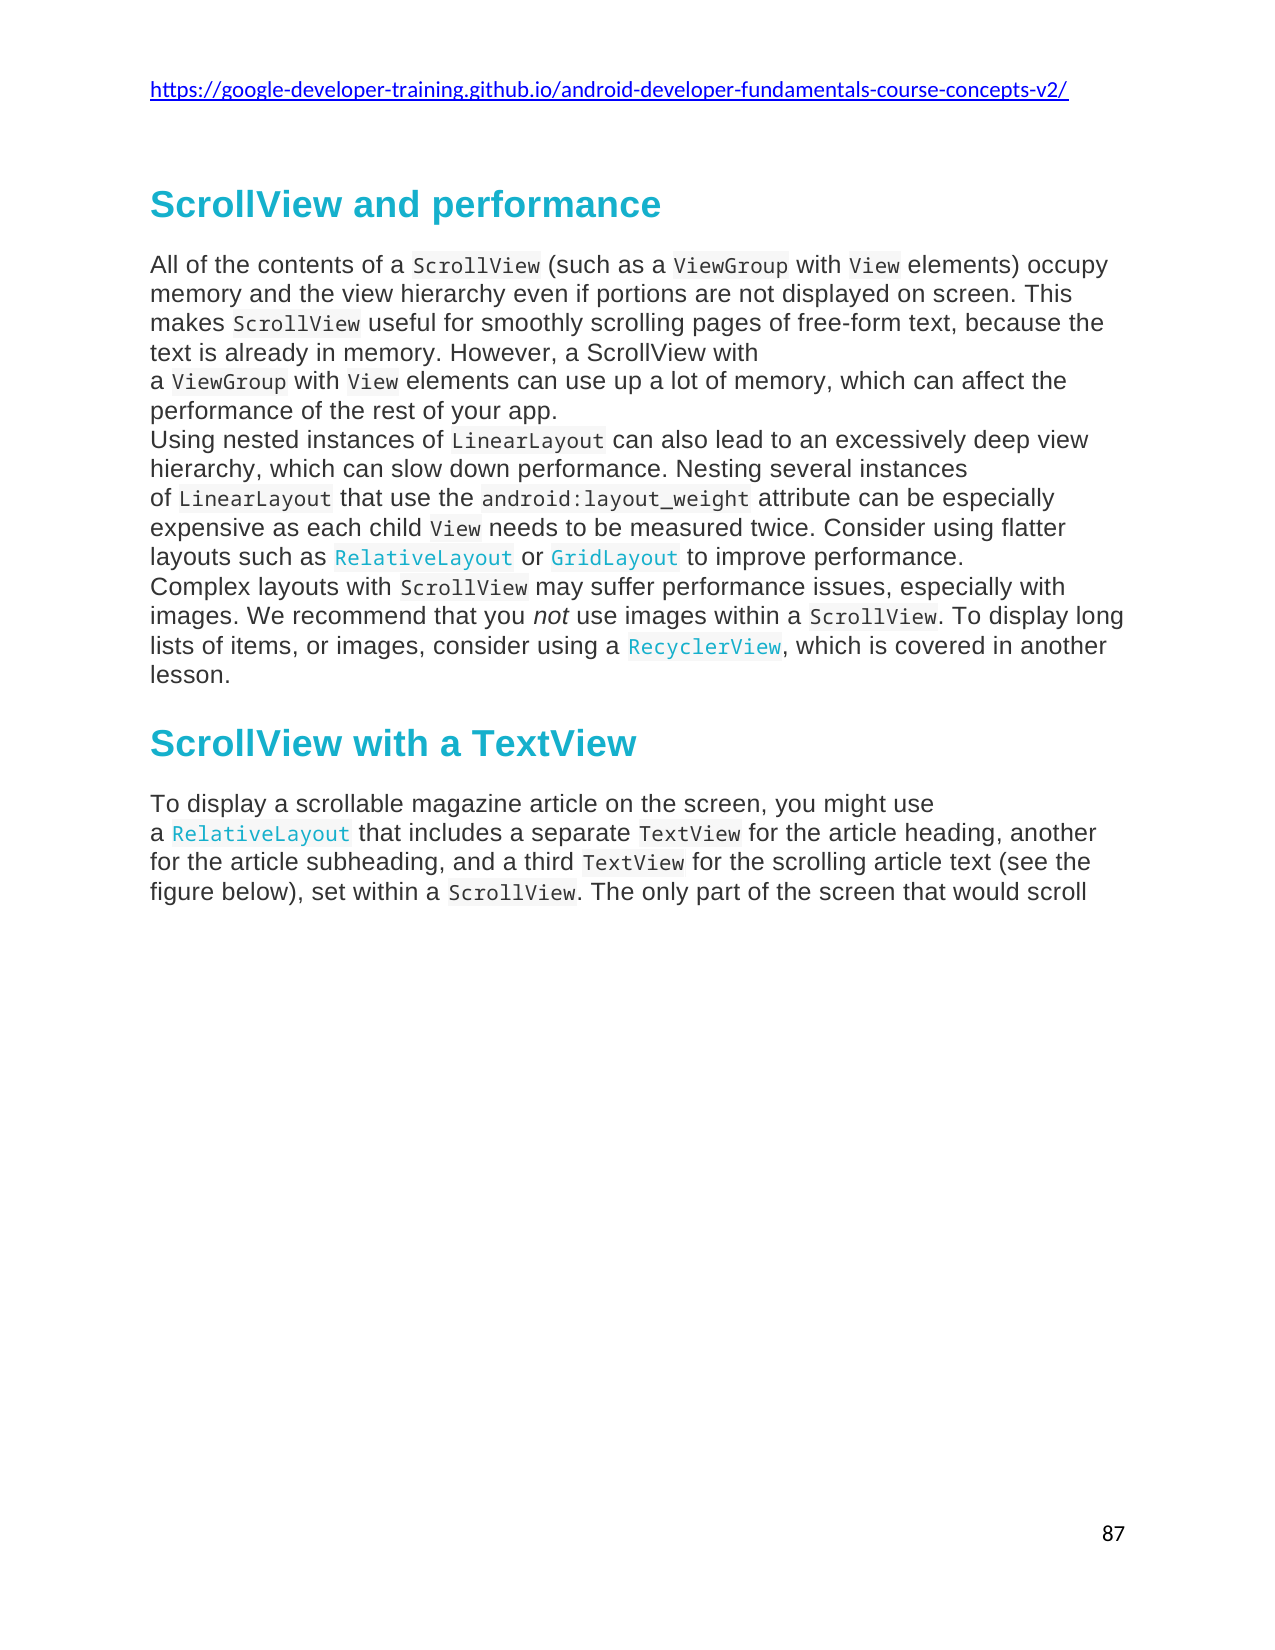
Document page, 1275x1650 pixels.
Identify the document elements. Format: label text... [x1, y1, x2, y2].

subtitle ScrollView with a TextView [150, 721, 1125, 764]
text To display a scrollable magazine article on the screen, you might use a RelativeLayout that includes a separate TextView for the article heading, another for the article subheading, and a third TextView for the scrolling article text (see the figure below), set within a ScrollView. The only part of the screen that would scroll would be the ScrollView with the article text. [150, 789, 1125, 906]
text All of the contents of a ScrollView (such as a ViewGroup with View elements) occupy memory and the view hierarchy even if portions are not displayed on screen. This makes ScrollView useful for smoothly scrolling pages of free-form text, because the text is already in memory. However, a ScrollView with a ViewGroup with View elements can use up a lot of memory, which can affect the performance of the rest of your app. [150, 250, 1125, 425]
text Using nested instances of LinearLayout can also lead to an excessively deep view hierarchy, which can slow down performance. Nesting several instances of LinearLayout that use the android:layout_weight attribute can be especially expensive as each child View needs to be measured twice. Consider using flatter layouts such as RelativeLayout or GridLayout to improve performance. [150, 425, 1125, 572]
text Complex layouts with ScrollView may suffer performance issues, especially with images. We recommend that you not use images within a ScrollView. To display long lists of items, or images, consider using a RecyclerView, which is covered in another lesson. [150, 572, 1125, 689]
subtitle ScrollView and performance [150, 182, 1125, 225]
